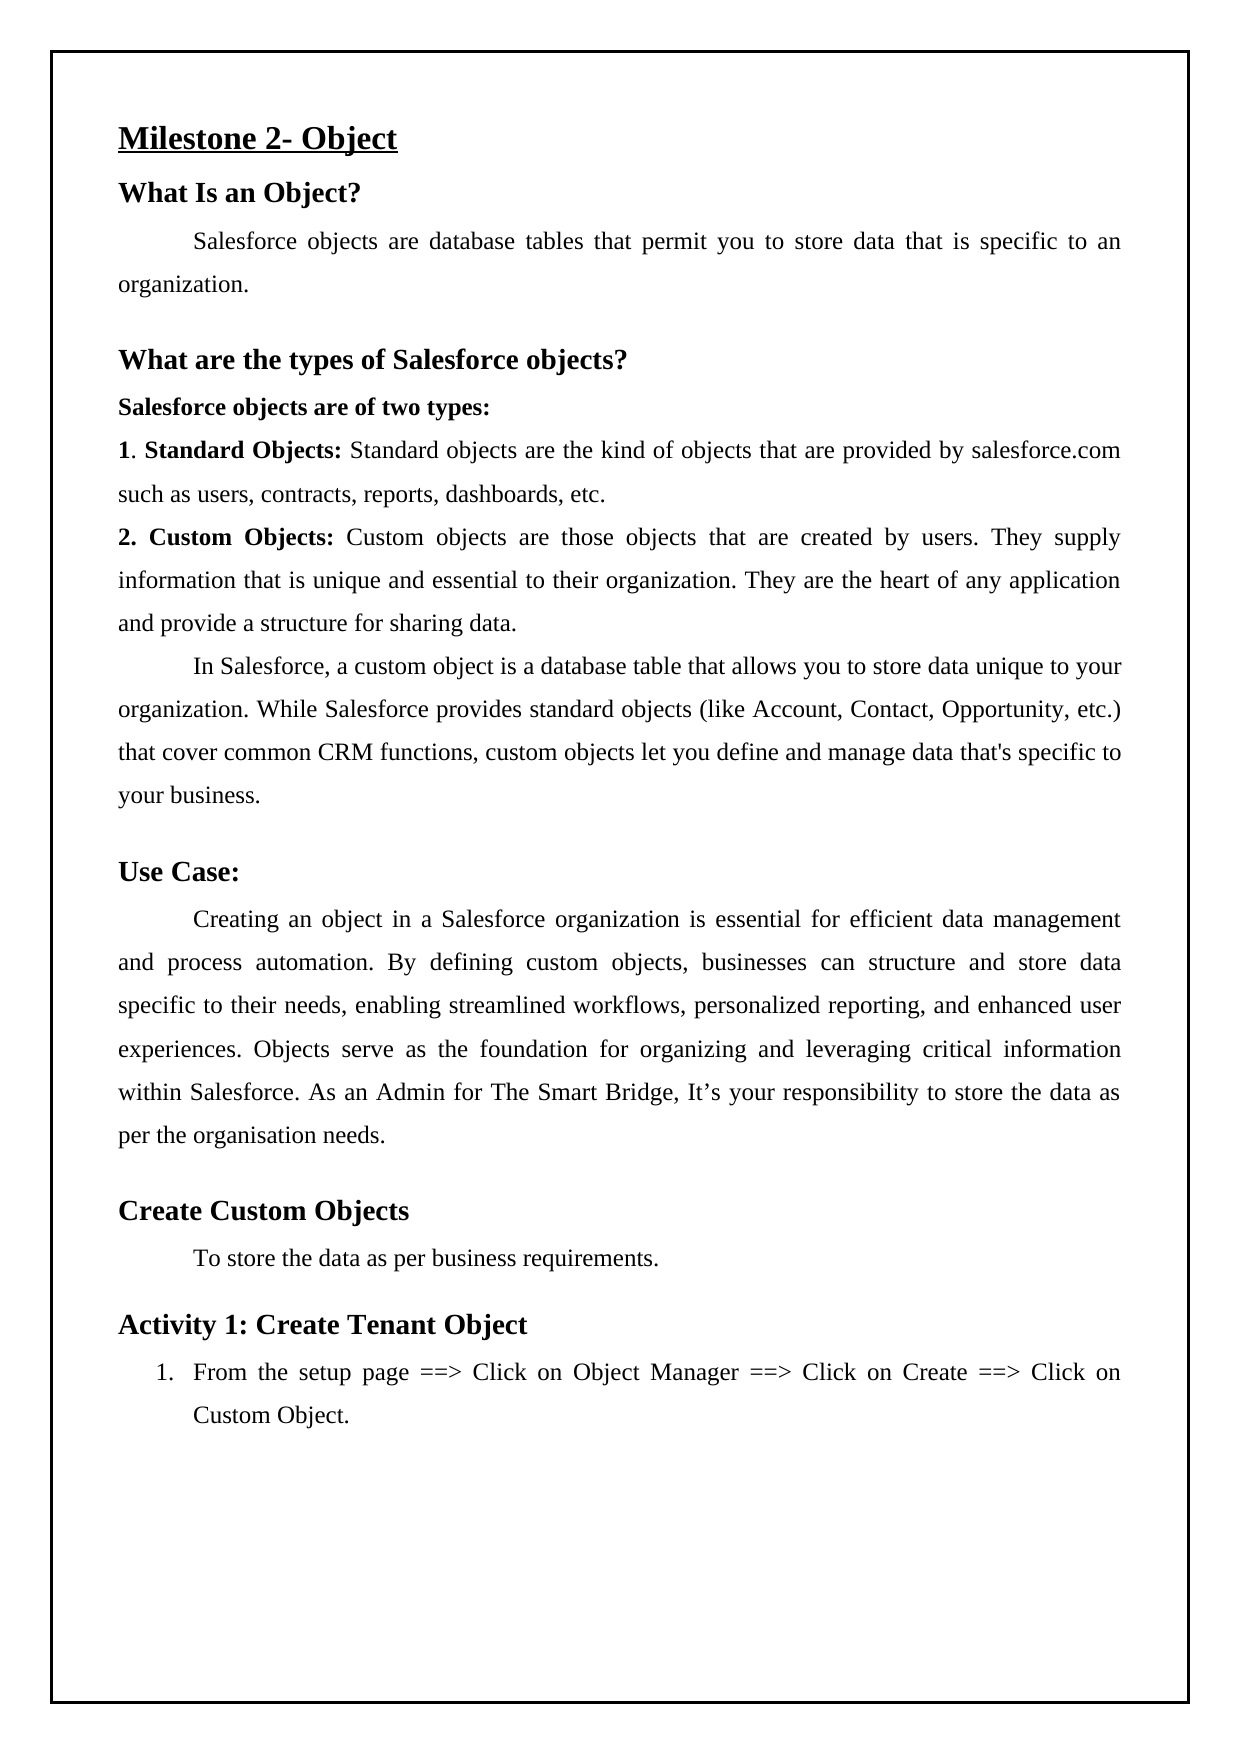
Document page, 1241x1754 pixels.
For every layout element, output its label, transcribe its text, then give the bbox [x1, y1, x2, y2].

text Activity 1: Create Tenant Object [118, 1307, 1122, 1340]
text Creating an object in a Salesforce organization is essential for efficient data management and process automation. By defining custom objects, businesses can structure and store data specific to their needs, enabling streamlined workflows, personalized reporting, and enhanced user experiences. Objects serve as the foundation for organizing and leveraging critical information within Salesforce. As an Admin for The Smart Bridge, It’s your responsibility to store the data as per the organisation needs. [118, 904, 1122, 1149]
text What are the types of Salesforce objects? [118, 342, 1122, 376]
text Milestone 2- Object [118, 118, 1122, 156]
text 2. Custom Objects: Custom objects are those objects that are created by users. They supply information that is unique and essential to their organization. They are the heart of any application and provide a structure for sharing data. [118, 522, 1122, 637]
text Use Case: [118, 854, 1122, 887]
text What Is an Object? [118, 175, 1122, 209]
text Salesforce objects are of two types: [118, 392, 1122, 421]
text To store the data as per business requirements. [118, 1243, 1122, 1272]
text Salesforce objects are database tables that permit you to store data that is specific to an organization. [118, 226, 1122, 298]
text In Salesforce, a custom object is a database table that allows you to store data unique to your organization. While Salesforce provides standard objects (like Account, Contact, Opportunity, etc.) that cover common CRM functions, custom objects let you define and manage data that's specific to your business. [118, 651, 1122, 809]
text Create Custom Objects [118, 1193, 1122, 1227]
text 1. Standard Objects: Standard objects are the kind of objects that are provided by salesforce.com such as users, contracts, reports, dashboards, etc. [118, 436, 1122, 507]
list From the setup page ==> Click on Object Manager ==> Click on Create ==> Click on Custom Object. [155, 1357, 1122, 1429]
